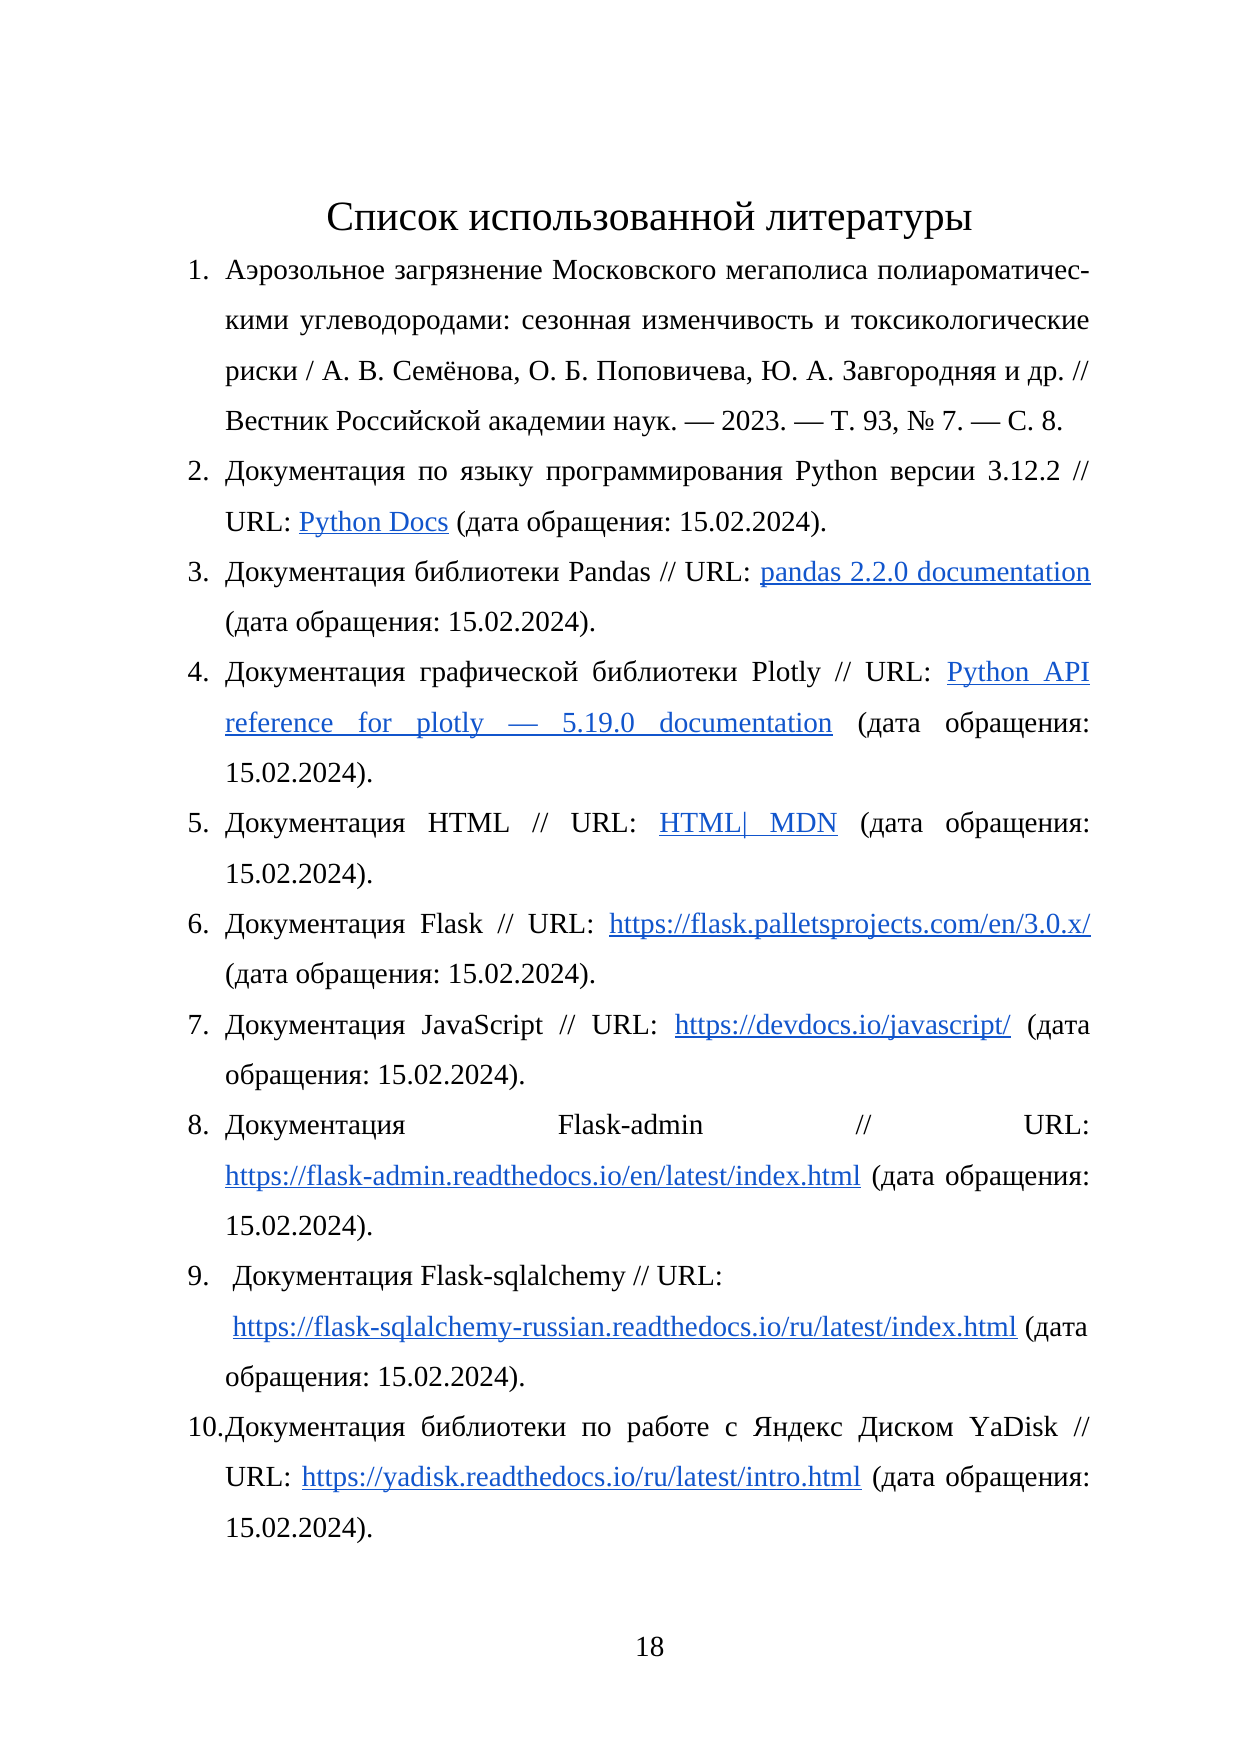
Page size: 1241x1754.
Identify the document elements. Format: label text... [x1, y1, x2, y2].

subtitle Список использованной литературы [150, 192, 1090, 239]
list Документация JavaScript // URL: https://devdocs.io/javascript/ (дата обращения: 15.02.2024). [187, 1007, 1090, 1091]
list Документация графической библиотеки Plotly // URL: Python API reference for plotly — 5.19.0 documentation (дата обращения: 15.02.2024). [187, 654, 1090, 789]
list Документация Flask-sqlalchemy // URL: https://flask-sqlalchemy-russian.readthedocs.io/ru/latest/index.html (дата обращения: 15.02.2024). [187, 1258, 1090, 1392]
list Документация Flask // URL: https://flask.palletsprojects.com/en/3.0.x/ (дата обращения: 15.02.2024). [187, 906, 1090, 990]
list Документация по языку программирования Python версии 3.12.2 // URL: Python Docs (дата обращения: 15.02.2024). [187, 453, 1090, 537]
list Документация Flask-admin // URL: https://flask-admin.readthedocs.io/en/latest/index.html (дата обращения: 15.02.2024). [187, 1107, 1090, 1242]
list Аэрозольное загрязнение Московского мегаполиса полиароматичес- кими углеводородами: сезонная изменчивость и токсикологические риски / А. В. Семёнова, О. Б. Поповичева, Ю. А. Завгородняя и др. // Вестник Российской академии наук. — 2023. — Т. 93, № 7. — С. 8. [187, 252, 1090, 437]
list Документация HTML // URL: HTML| MDN (дата обращения: 15.02.2024). [187, 806, 1090, 889]
list Документация библиотеки Pandas // URL: pandas 2.2.0 documentation (дата обращения: 15.02.2024). [187, 554, 1090, 638]
list Документация библиотеки по работе с Яндекс Диском YaDisk // URL: https://yadisk.readthedocs.io/ru/latest/intro.html (дата обращения: 15.02.2024). [187, 1409, 1090, 1543]
